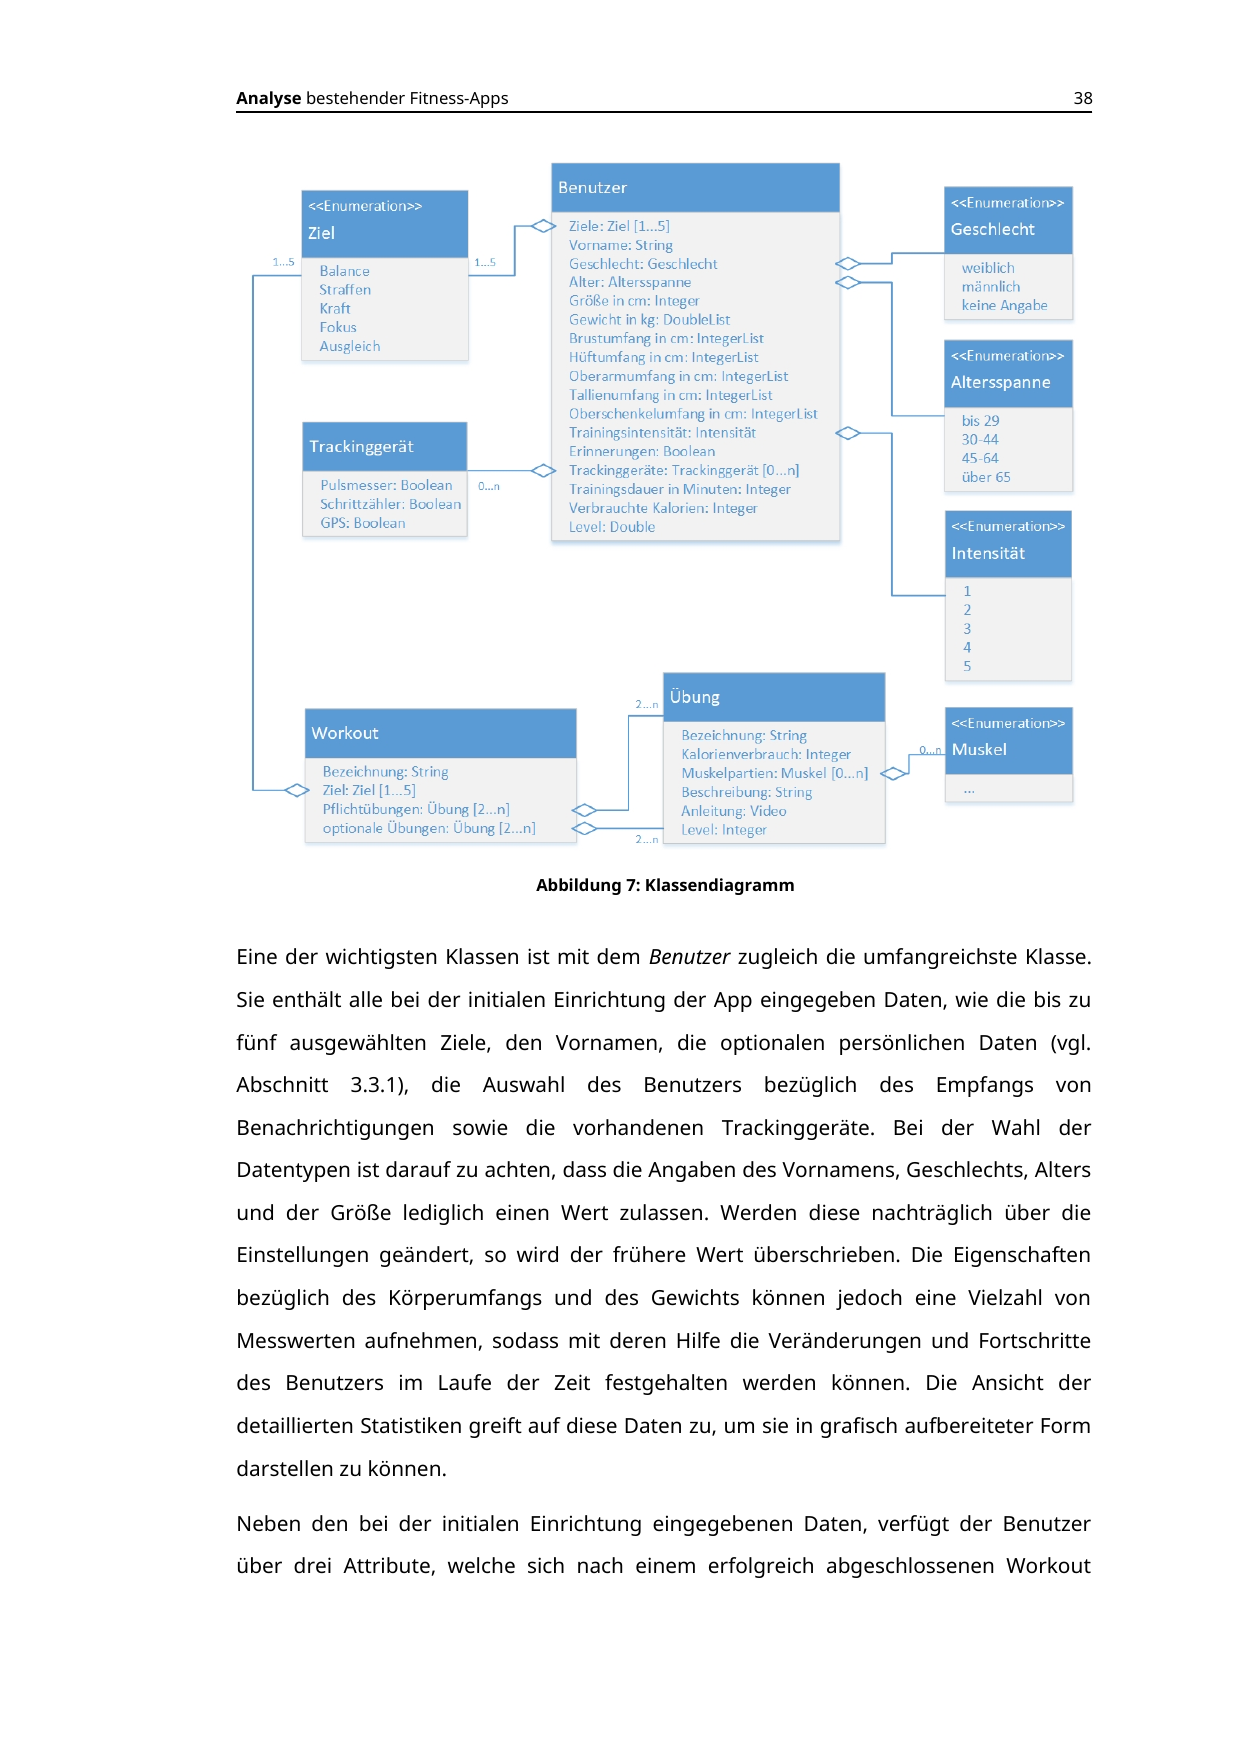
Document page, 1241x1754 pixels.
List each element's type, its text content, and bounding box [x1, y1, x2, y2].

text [236, 1509, 1092, 1580]
picture [251, 160, 1079, 853]
